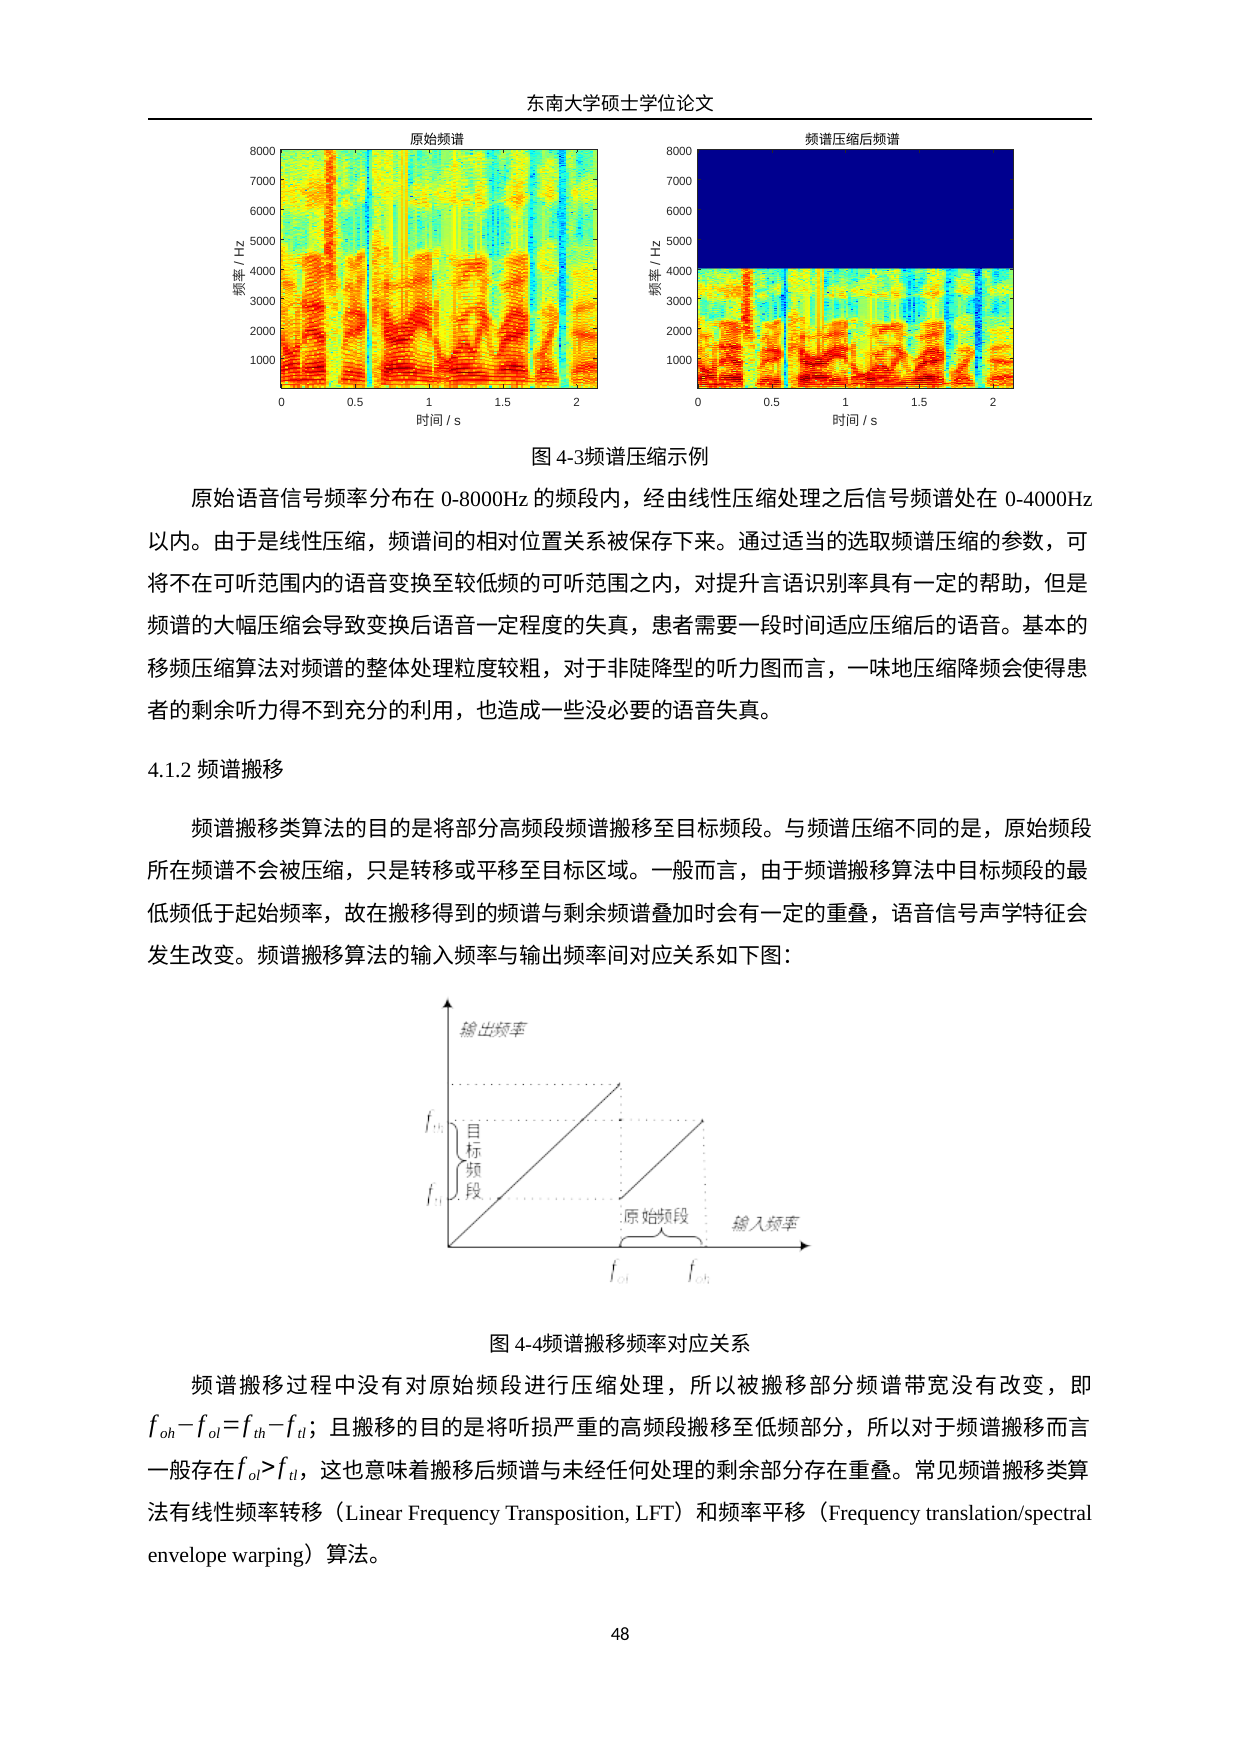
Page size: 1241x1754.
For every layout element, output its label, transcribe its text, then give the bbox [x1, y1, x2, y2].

text 图4-4频谱搬移频率对应关系 [148, 1325, 1092, 1359]
text 图4-3频谱压缩示例 [148, 439, 1092, 473]
text 原始语音信号频率分布在0-8000Hz的频段内，经由线性压缩处理之后信号频谱处在0-4000Hz以内。由于是线性压缩，频谱间的相对位置关系被保存下来。通过适当的选取频谱压缩的参数，可将不在可听范围内的语音变换至较低频的可听范围之内，对提升言语识别率具有一定的帮助，但是频谱的大幅压缩会导致变换后语音一定程度的失真，患者需要一段时间适应压缩后的语音。基本的移频压缩算法对频谱的整体处理粒度较粗，对于非陡降型的听力图而言，一味地压缩降频会使得患者的剩余听力得不到充分的利用，也造成一些没必要的语音失真。 [148, 480, 1092, 726]
text 4.1.2 频谱搬移 [148, 751, 1092, 785]
text 频谱搬移过程中没有对原始频段进行压缩处理，所以被搬移部分频谱带宽没有改变，即；且搬移的目的是将听损严重的高频段搬移至低频部分，所以对于频谱搬移而言一般存在，这也意味着搬移后频谱与未经任何处理的剩余部分存在重叠。常见频谱搬移类算法有线性频率转移（Linear Frequency Transposition, LFT）和频率平移（Frequency translation/spectral envelope warping）算法。 [148, 1367, 1092, 1570]
text 频谱搬移类算法的目的是将部分高频段频谱搬移至目标频段。与频谱压缩不同的是，原始频段所在频谱不会被压缩，只是转移或平移至目标区域。一般而言，由于频谱搬移算法中目标频段的最低频低于起始频率，故在搬移得到的频谱与剩余频谱叠加时会有一定的重叠，语音信号声学特征会发生改变。频谱搬移算法的输入频率与输出频率间对应关系如下图： [148, 810, 1092, 971]
